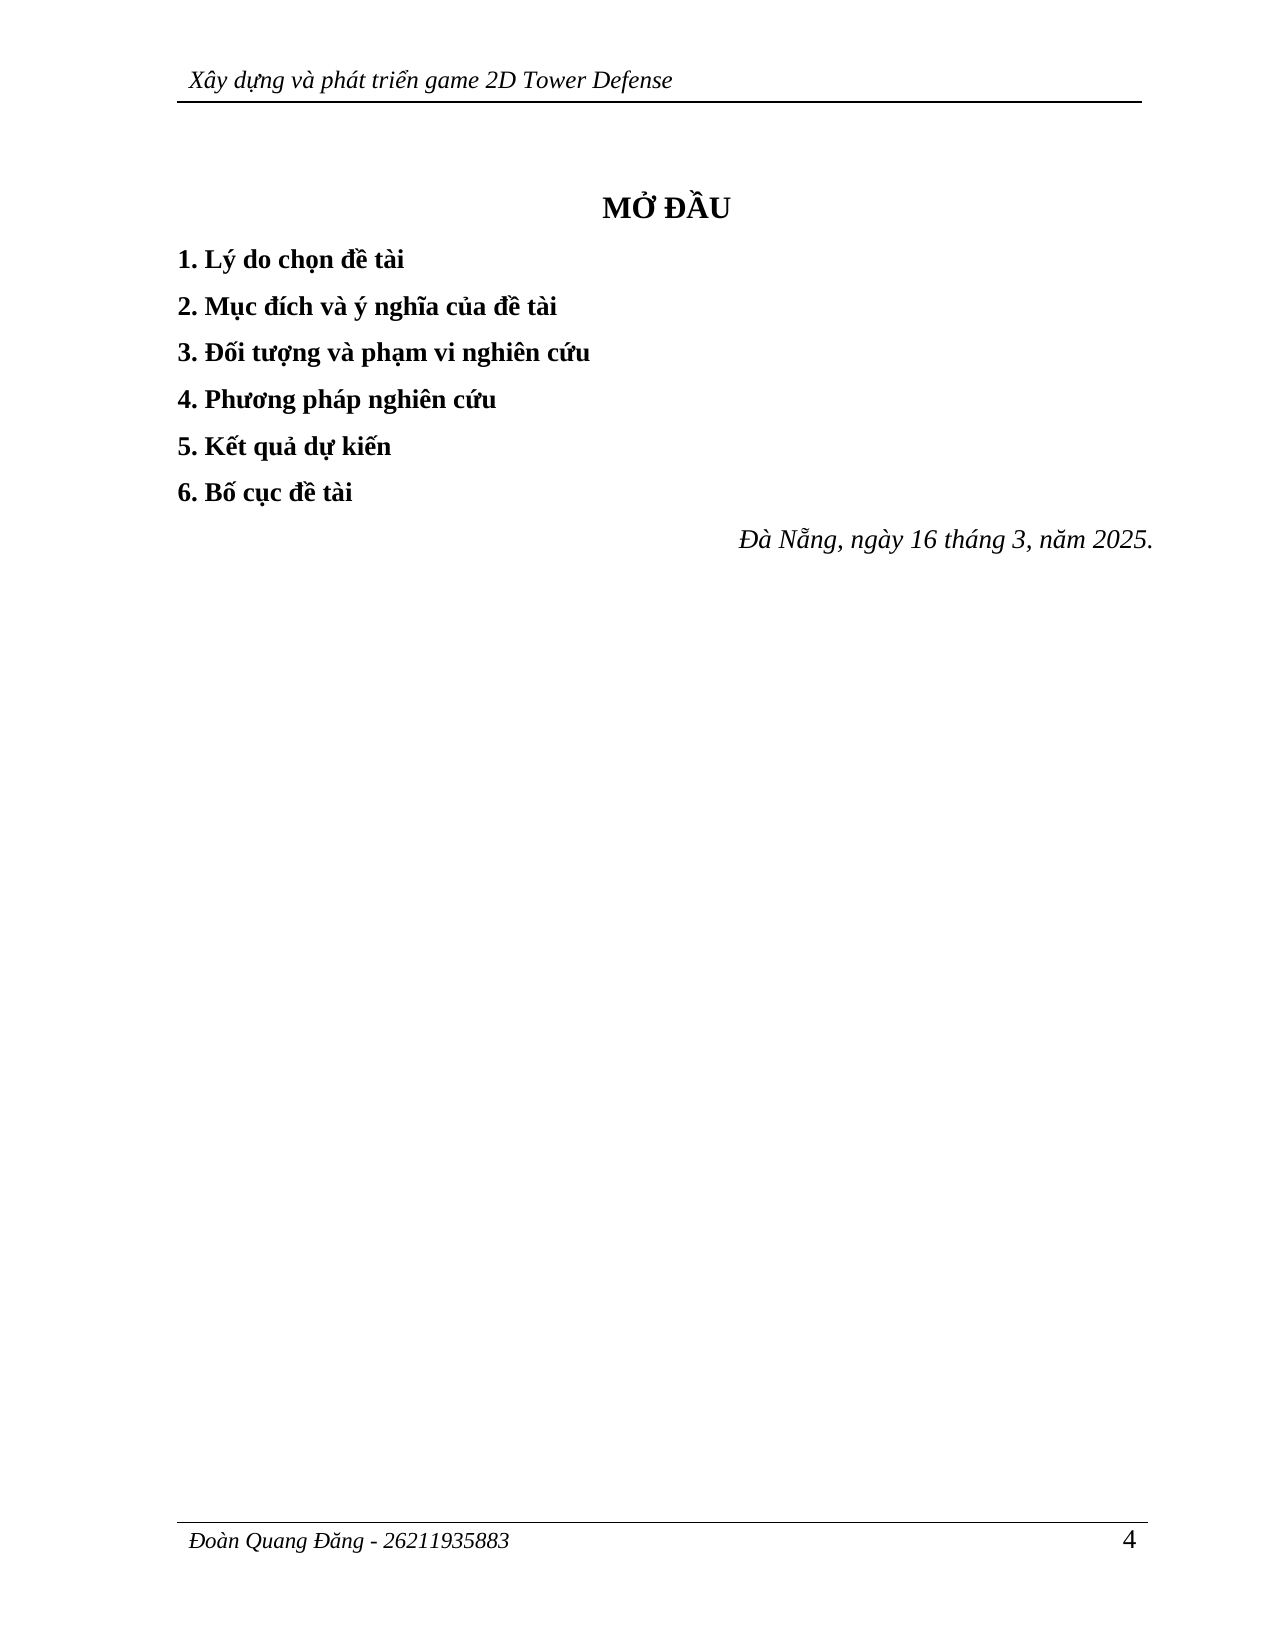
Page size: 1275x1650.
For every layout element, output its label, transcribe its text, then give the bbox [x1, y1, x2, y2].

text 6. Bố cục đề tài [177, 476, 1156, 507]
text Đà Nẵng, ngày 16 tháng 3, năm 2025. [177, 523, 1156, 554]
text 4. Phương pháp nghiên cứu [177, 383, 1156, 414]
text 1. Lý do chọn đề tài [177, 243, 1156, 274]
text 5. Kết quả dự kiến [177, 429, 1156, 461]
subtitle MỞ ĐẦU [177, 189, 1156, 225]
text 3. Đối tượng và phạm vi nghiên cứu [177, 336, 1156, 367]
text 2. Mục đích và ý nghĩa của đề tài [177, 289, 1156, 321]
